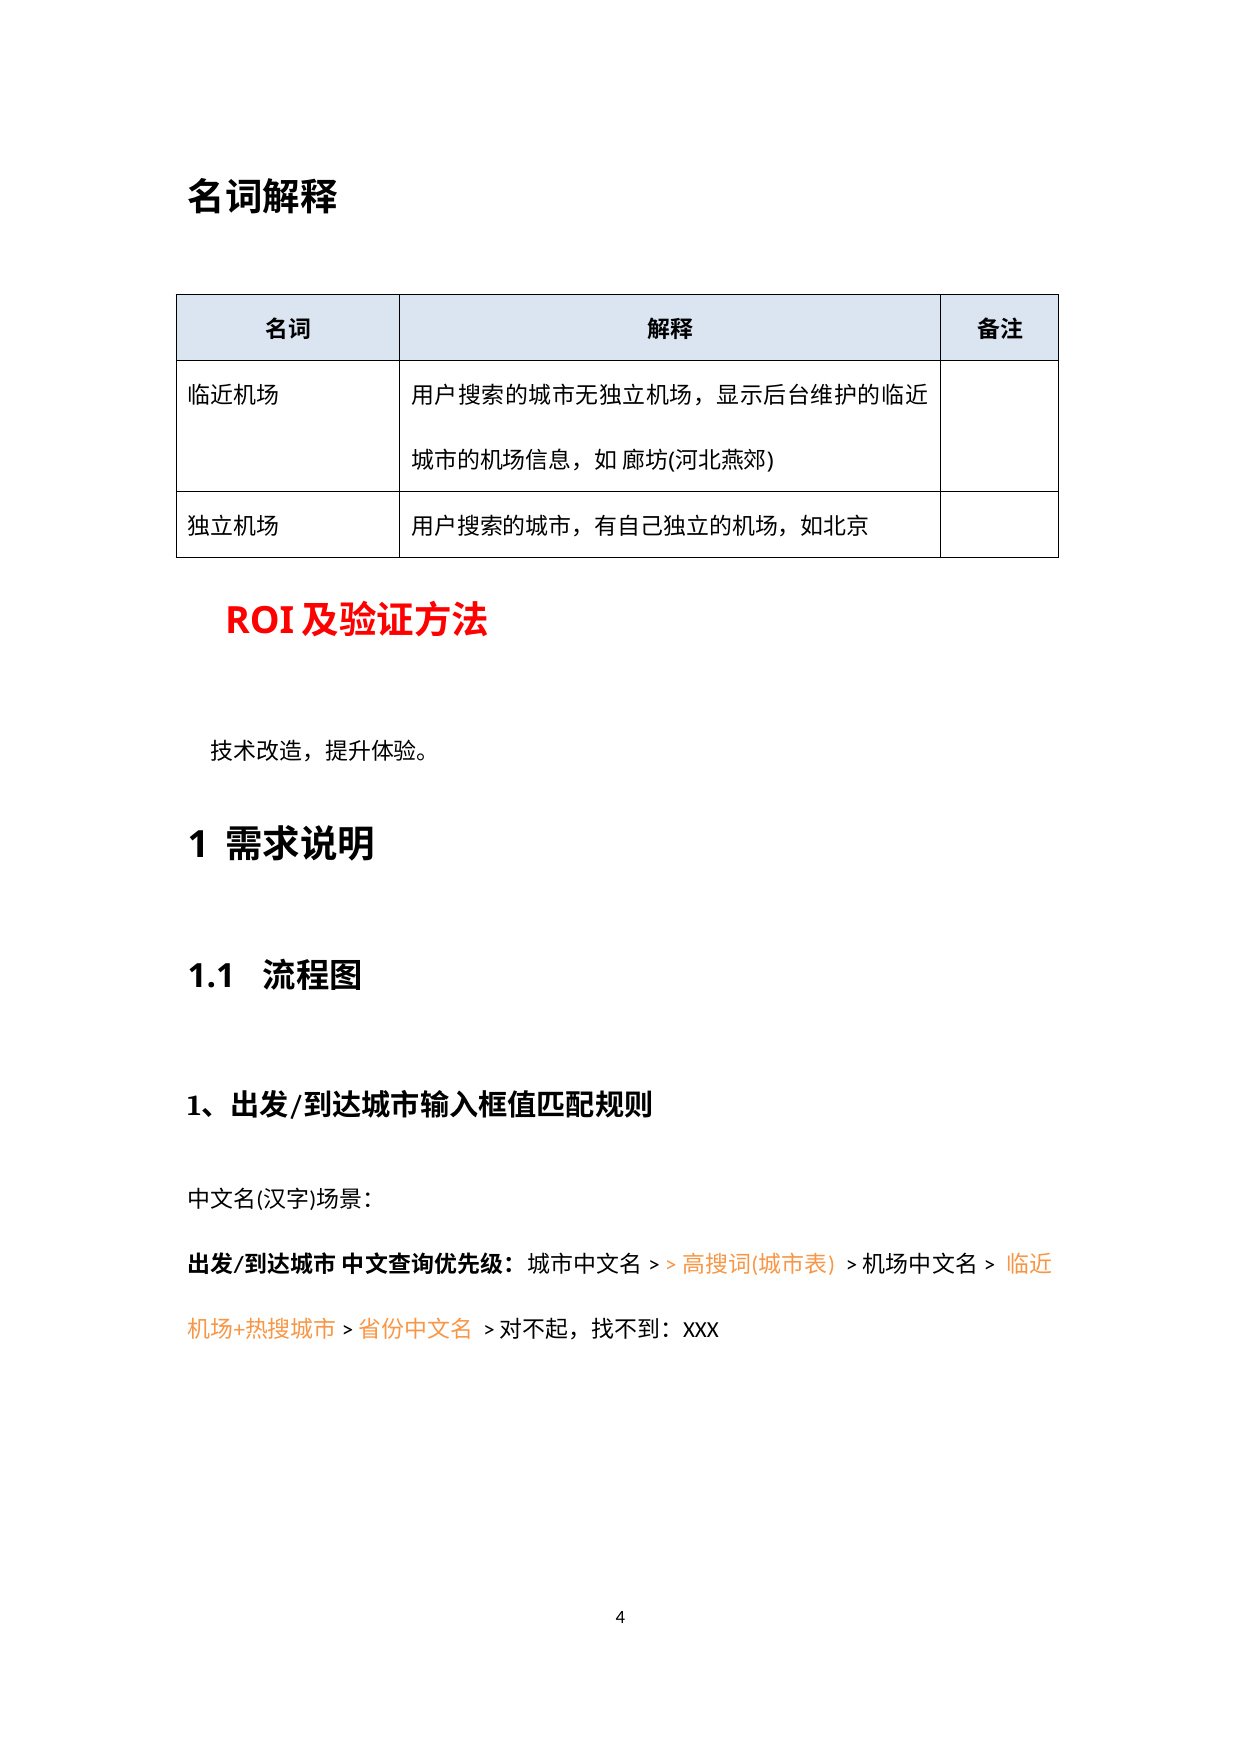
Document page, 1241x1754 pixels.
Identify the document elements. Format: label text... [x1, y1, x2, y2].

subtitle 需求说明 [187, 809, 1053, 874]
table_cell 用户搜索的城市无独立机场，显示后台维护的临近城市的机场信息，如 廊坊(河北燕郊) [400, 361, 940, 491]
text 中文名(汉字)场景： [187, 1165, 1053, 1230]
table_cell 用户搜索的城市，有自己独立的机场，如北京 [400, 492, 940, 557]
subtitle ROI及验证方法 [225, 585, 1053, 650]
table_header 解释 [400, 295, 940, 360]
text 出发/到达城市 中文查询优先级：城市中文名 > > 高搜词(城市表) > 机场中文名 > 临近机场+热搜城市 > 省份中文名 > 对不起，找不到：XXX [187, 1230, 1053, 1360]
table_cell [941, 492, 1058, 557]
table_header 名词 [177, 295, 399, 360]
subtitle 名词解释 [187, 162, 1053, 227]
text 技术改造，提升体验。 [187, 717, 1053, 782]
table_cell 临近机场 [177, 361, 399, 491]
table_cell 独立机场 [177, 492, 399, 557]
subtitle 流程图 [187, 941, 1053, 1006]
table_cell [941, 361, 1058, 491]
subtitle 1、出发/到达城市输入框值匹配规则 [187, 1070, 1053, 1135]
table_header 备注 [941, 295, 1058, 360]
